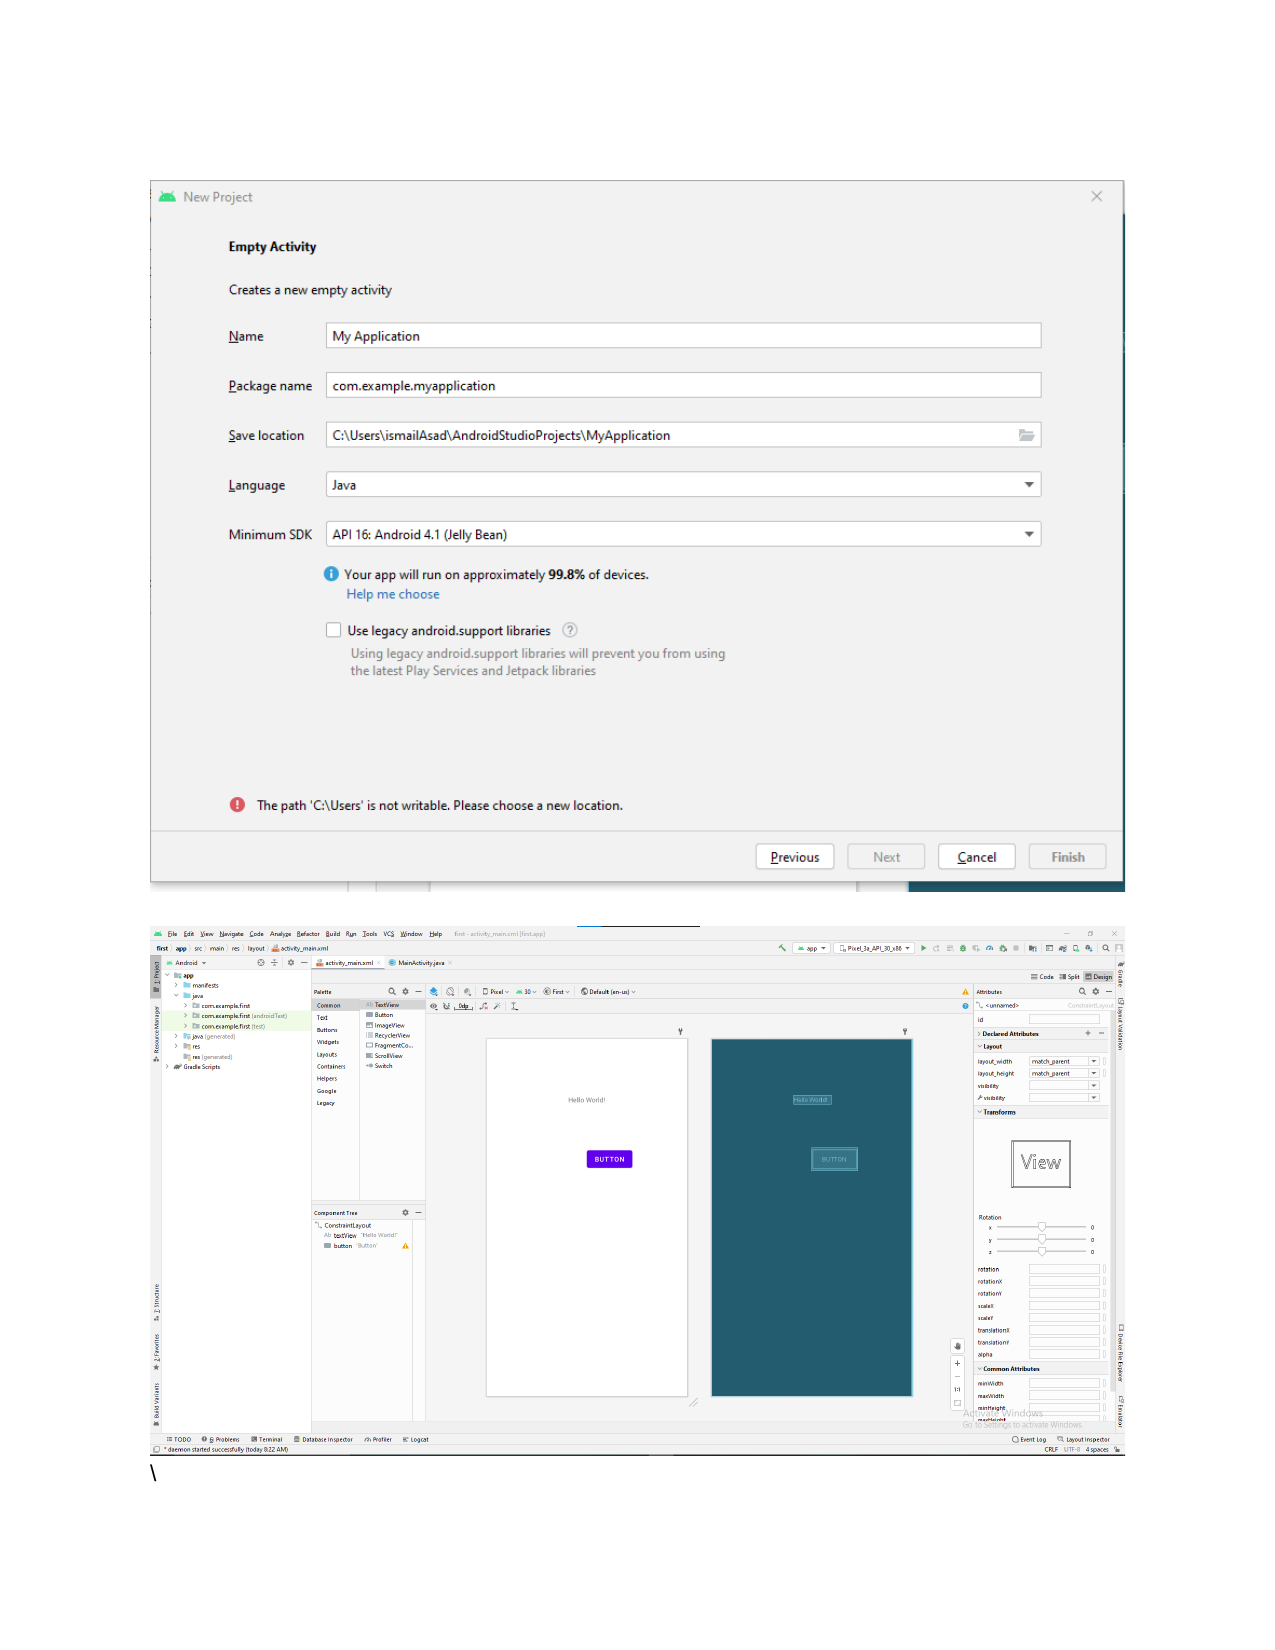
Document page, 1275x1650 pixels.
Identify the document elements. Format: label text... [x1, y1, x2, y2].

picture [150, 180, 1125, 892]
text \ [150, 1460, 1125, 1486]
picture [150, 926, 1125, 1456]
